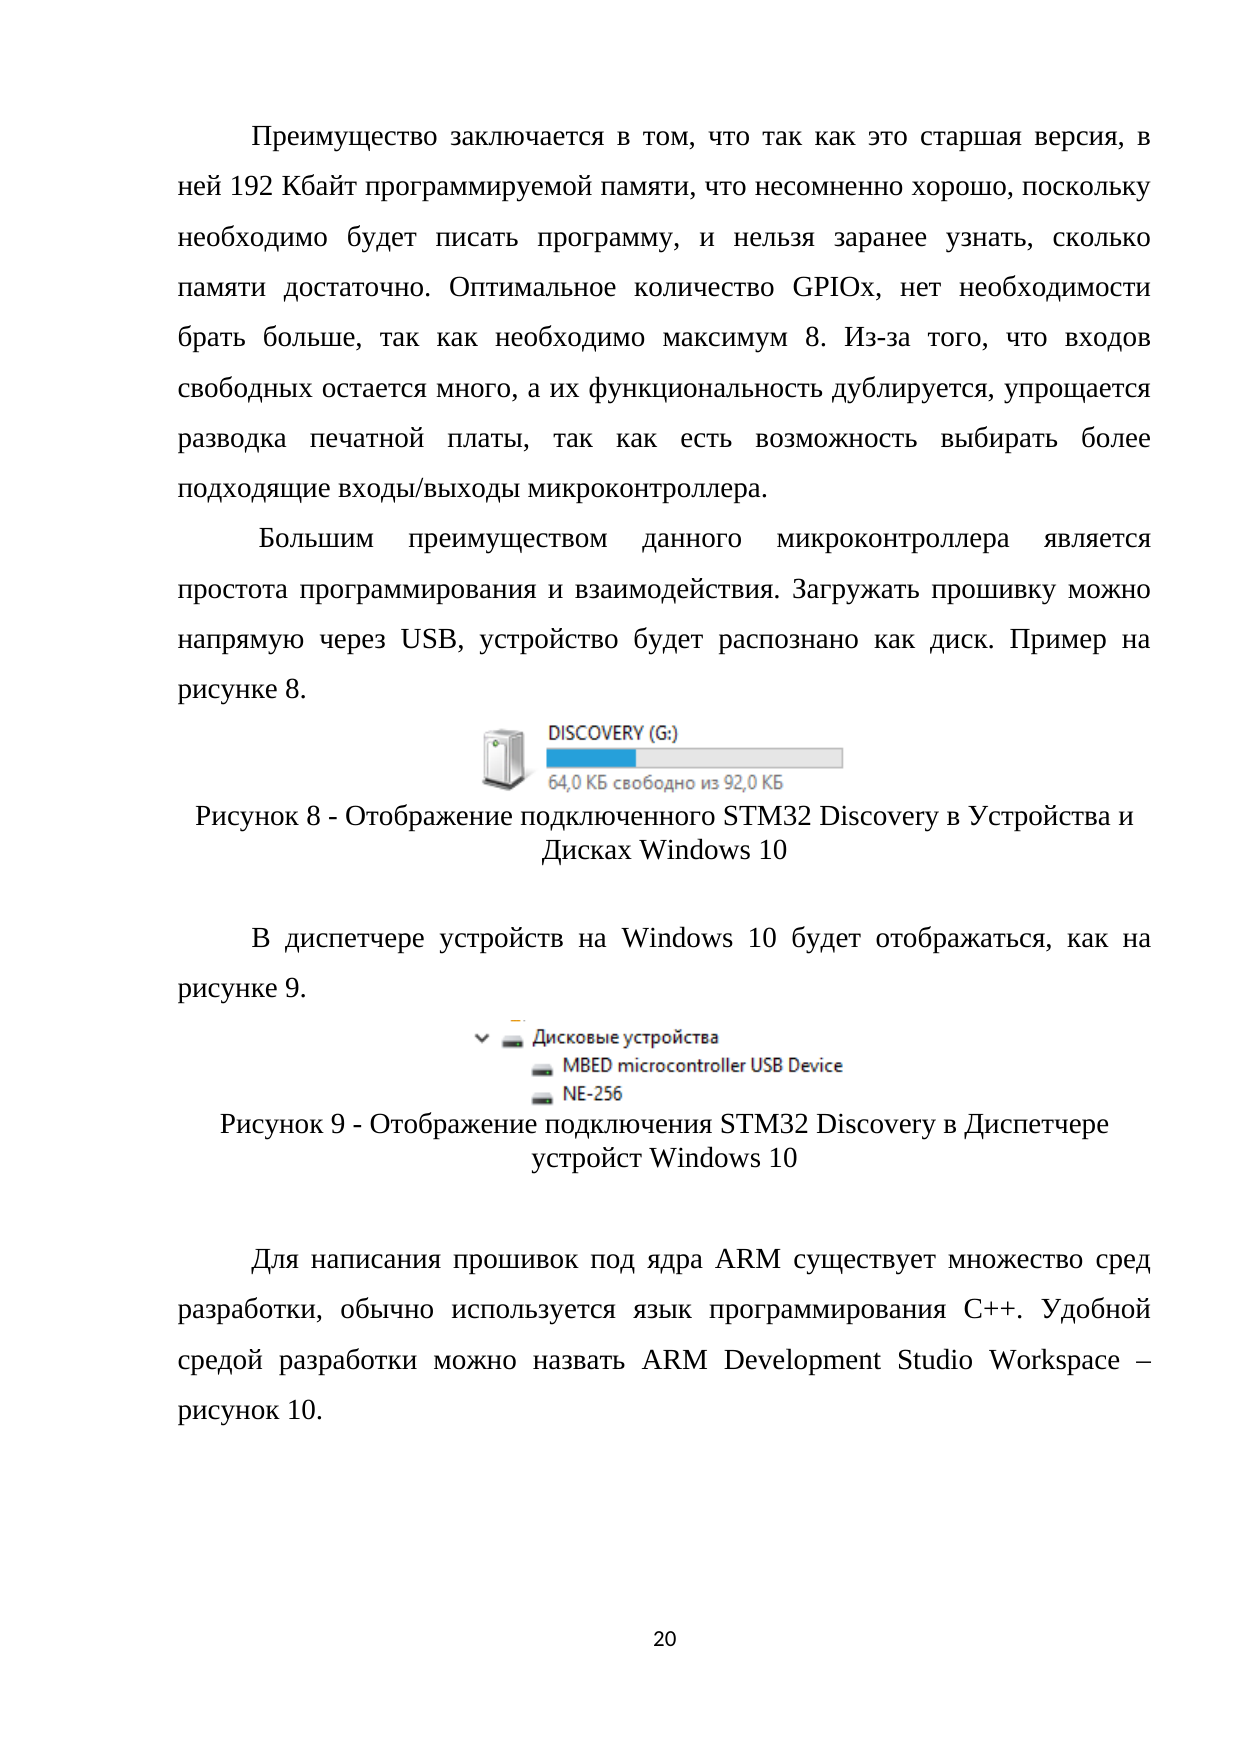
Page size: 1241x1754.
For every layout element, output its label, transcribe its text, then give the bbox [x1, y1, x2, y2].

picture [469, 1020, 860, 1107]
text В диспетчере устройств на Windows 10 будет отображаться, как на рисунке 9. [177, 920, 1152, 1004]
text Рисунок 8 - Отображение подключенного STM32 Discovery в Устройства и Дисках Windows 10 [177, 798, 1152, 866]
text Большим преимуществом данного микроконтроллера является простота программирования и взаимодействия. Загружать прошивку можно напрямую через USB, устройство будет распознано как диск. Пример на рисунке 8. [177, 521, 1152, 705]
text Рисунок 9 - Отображение подключения STM32 Discovery в Диспетчере устройст Windows 10 [177, 1106, 1152, 1173]
text Для написания прошивок под ядра ARM существует множество сред разработки, обычно используется язык программирования C++. Удобной средой разработки можно назвать ARM Development Studio Workspace – рисунок 10. [177, 1241, 1152, 1426]
picture [473, 721, 855, 799]
text Преимущество заключается в том, что так как это старшая версия, в ней 192 Кбайт программируемой памяти, что несомненно хорошо, поскольку необходимо будет писать программу, и нельзя заранее узнать, сколько памяти достаточно. Оптимальное количество GPIOx, нет необходимости брать больше, так как необходимо максимум 8. Из-за того, что входов свободных остается много, а их функциональность дублируется, упрощается разводка печатной платы, так как есть возможность выбирать более подходящие входы/выходы микроконтроллера. [177, 118, 1152, 504]
